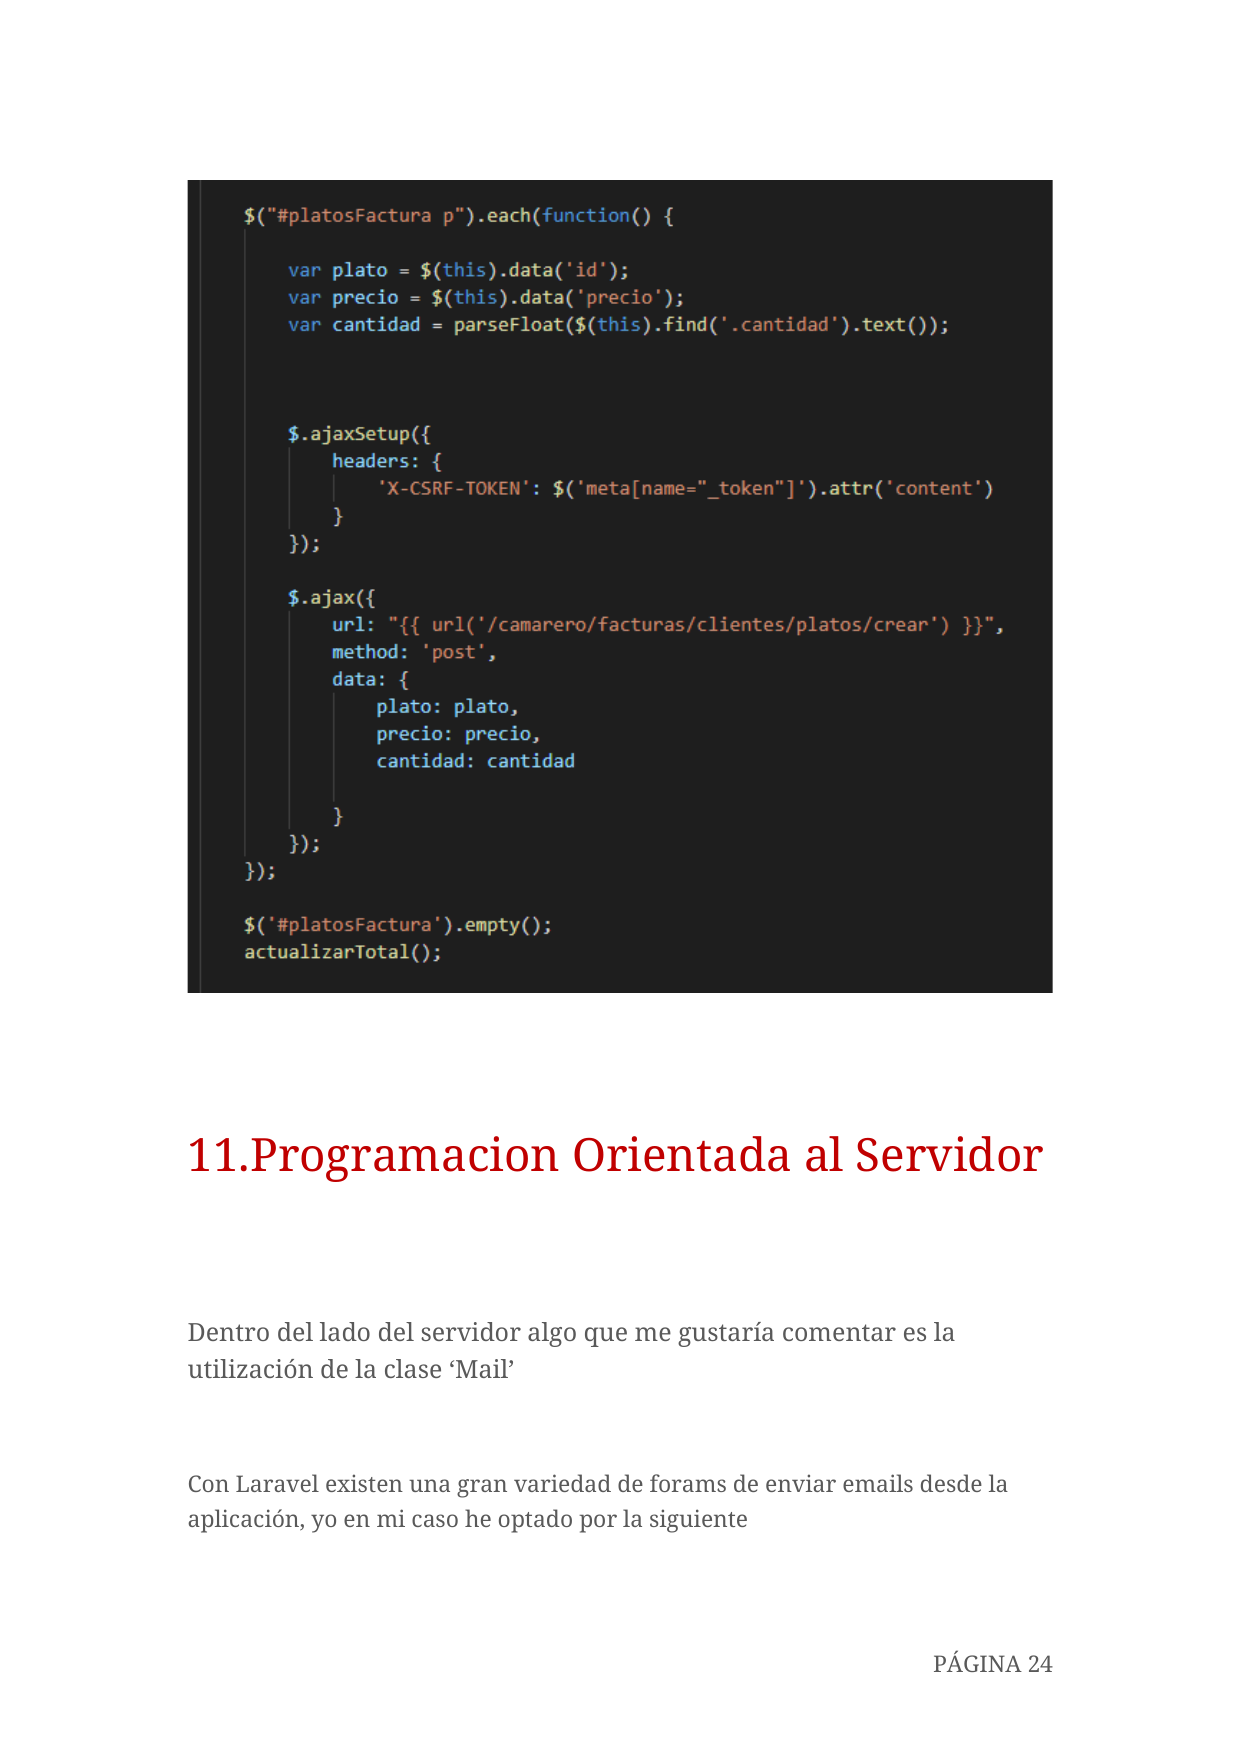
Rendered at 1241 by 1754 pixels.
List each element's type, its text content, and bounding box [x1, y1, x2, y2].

text Dentro del lado del servidor algo que me gustaría comentar es la utilización de la clase ‘Mail’ [187, 1314, 1053, 1386]
picture [187, 180, 1053, 993]
subtitle 11.Programacion Orientada al Servidor [187, 1123, 1053, 1185]
text Con Laravel existen una gran variedad de forams de enviar emails desde la aplicación, yo en mi caso he optado por la siguiente [187, 1468, 1053, 1534]
